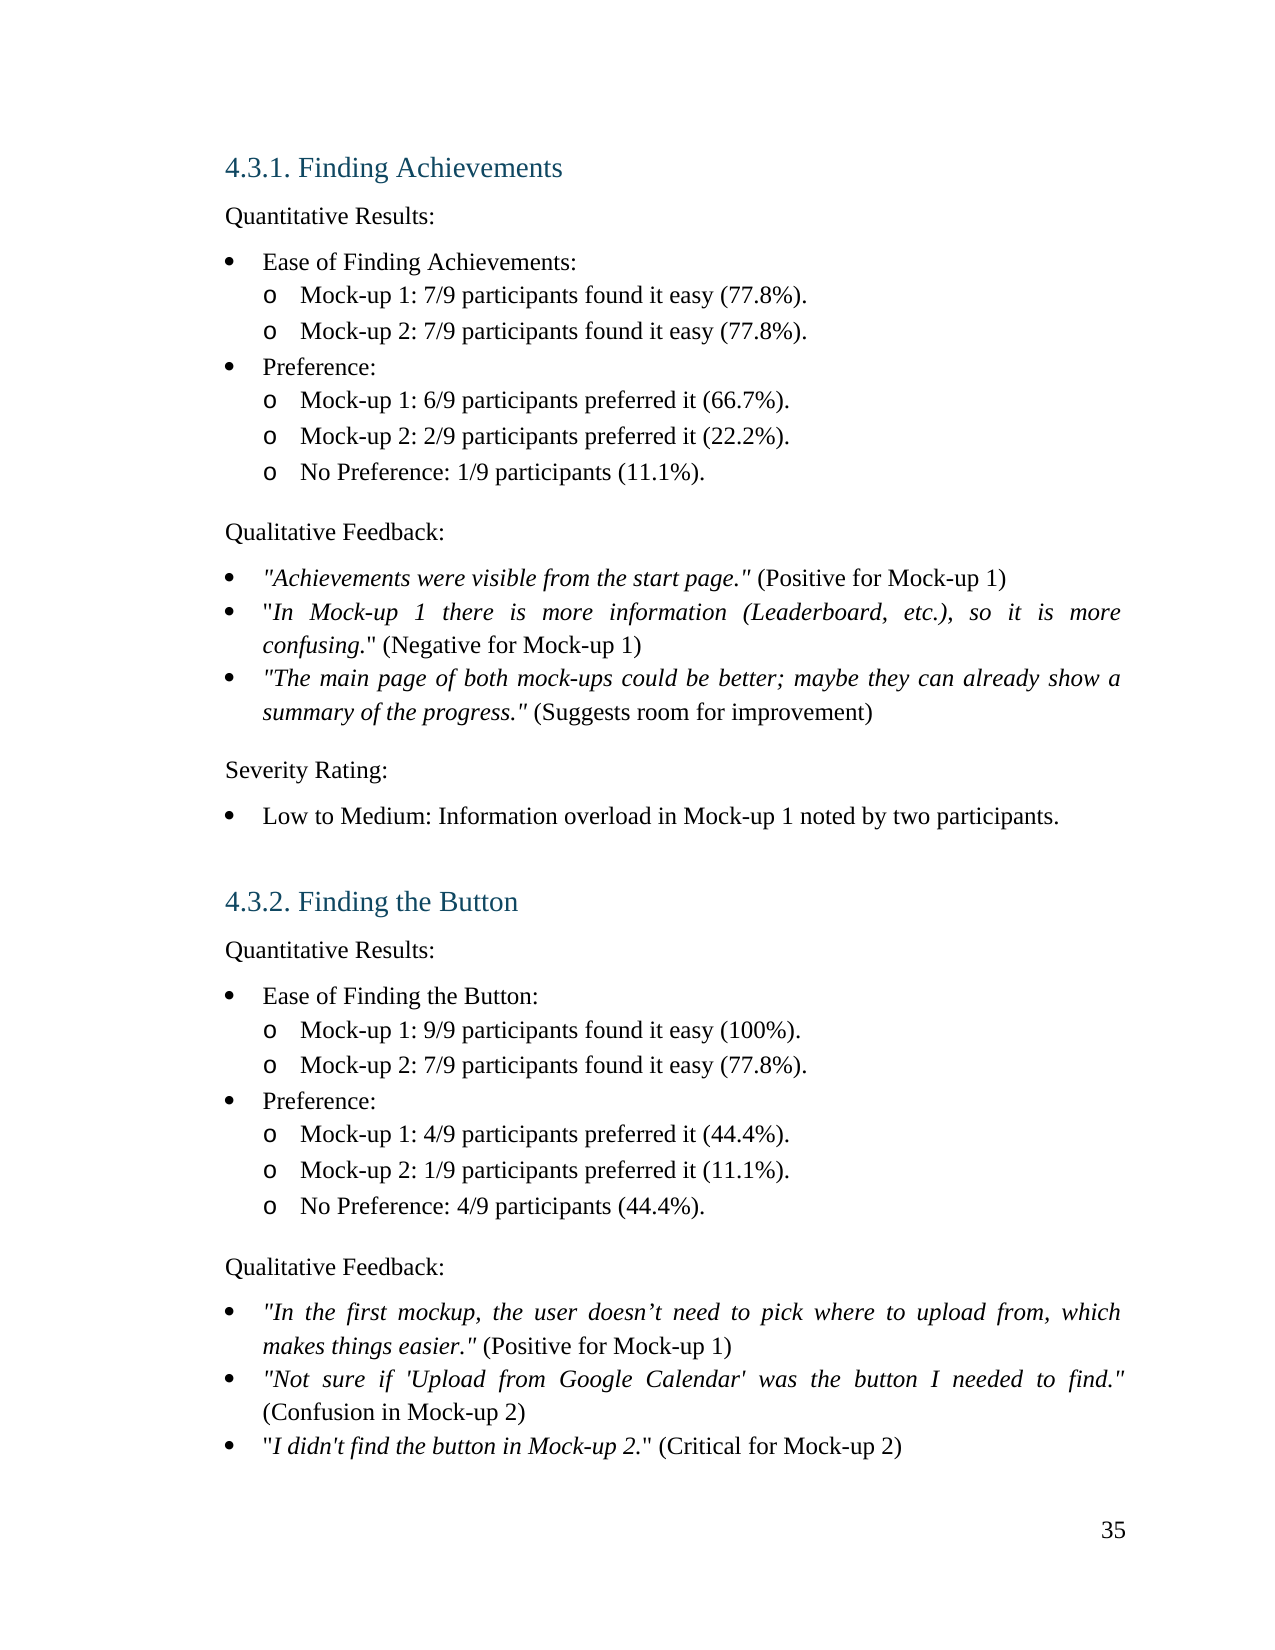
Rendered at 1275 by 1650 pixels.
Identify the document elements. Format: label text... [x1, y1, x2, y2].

list "Not sure if 'Upload from Google Calendar' was the button I needed to find." (Confusion in Mock-up 2) [225, 1364, 1125, 1426]
list "In Mock-up 1 there is more information (Leaderboard, etc.), so it is more confusing." (Negative for Mock-up 1) [225, 597, 1125, 659]
list Preference: [225, 352, 1125, 381]
list "I didn't find the button in Mock-up 2." (Critical for Mock-up 2) [225, 1431, 1125, 1459]
list Mock-up 1: 7/9 participants found it easy (77.8%). [262, 281, 1125, 311]
list Mock-up 2: 1/9 participants preferred it (11.1%). [262, 1155, 1125, 1186]
text Quantitative Results: [225, 936, 1125, 964]
subtitle 4.3.2. Finding the Button [225, 884, 1125, 918]
list "In the first mockup, the user doesn’t need to pick where to upload from, which makes things easier." (Positive for Mock-up 1) [225, 1297, 1125, 1359]
list Mock-up 2: 7/9 participants found it easy (77.8%). [262, 1050, 1125, 1081]
list Preference: [225, 1086, 1125, 1115]
list Mock-up 2: 7/9 participants found it easy (77.8%). [262, 316, 1125, 347]
list Mock-up 1: 9/9 participants found it easy (100%). [262, 1015, 1125, 1046]
list Mock-up 1: 4/9 participants preferred it (44.4%). [262, 1119, 1125, 1150]
subtitle 4.3.1. Finding Achievements [225, 150, 1125, 183]
text Qualitative Feedback: [225, 1252, 1125, 1280]
list Mock-up 2: 2/9 participants preferred it (22.2%). [262, 421, 1125, 452]
list Mock-up 1: 6/9 participants preferred it (66.7%). [262, 385, 1125, 416]
list No Preference: 4/9 participants (44.4%). [262, 1191, 1125, 1222]
list "The main page of both mock-ups could be better; maybe they can already show a summary of the progress." (Suggests room for improvement) [225, 663, 1125, 725]
list Ease of Finding the Button: [225, 981, 1125, 1010]
text Severity Rating: [225, 755, 1125, 784]
list Ease of Finding Achievements: [225, 247, 1125, 276]
text Quantitative Results: [225, 201, 1125, 230]
text Qualitative Feedback: [225, 517, 1125, 546]
list Low to Medium: Information overload in Mock-up 1 noted by two participants. [225, 801, 1125, 829]
list No Preference: 1/9 participants (11.1%). [262, 457, 1125, 488]
list "Achievements were visible from the start page." (Positive for Mock-up 1) [225, 563, 1125, 592]
